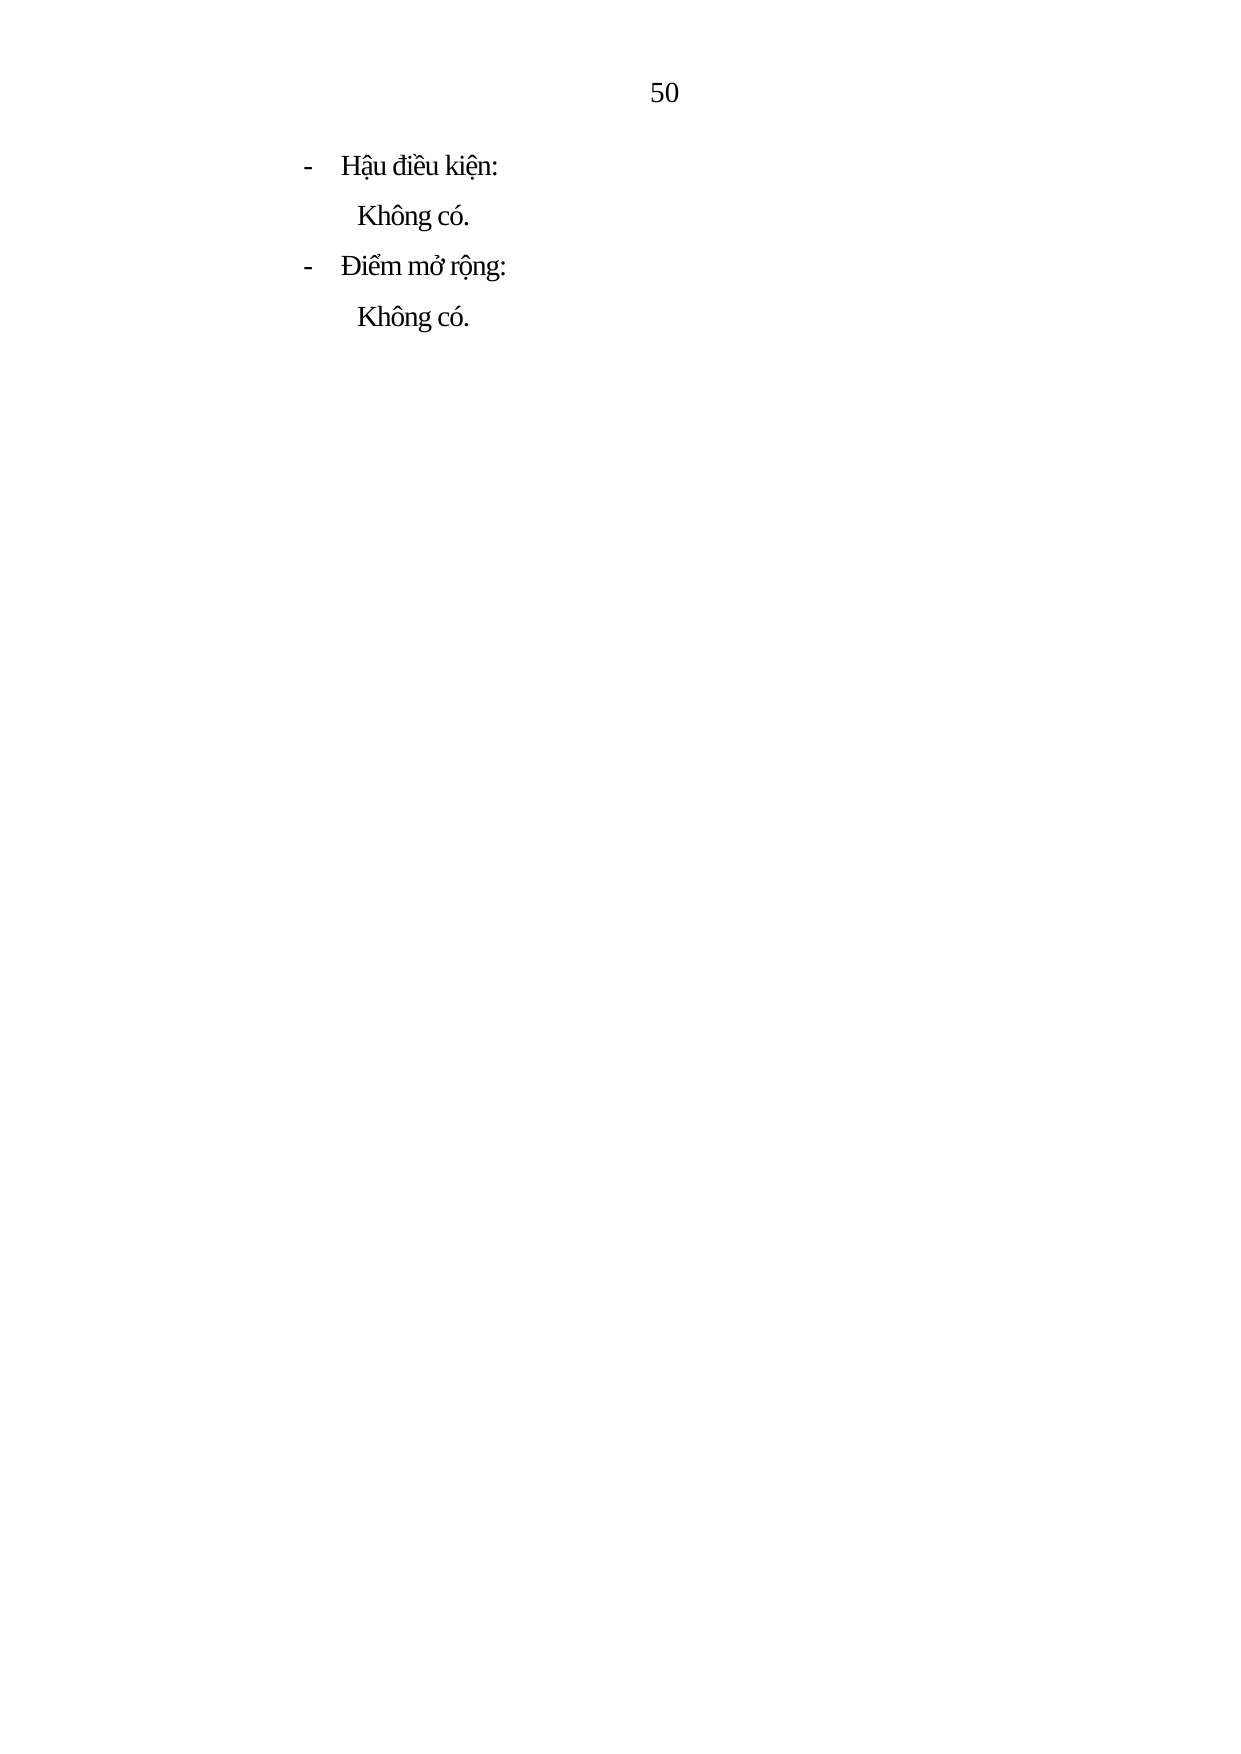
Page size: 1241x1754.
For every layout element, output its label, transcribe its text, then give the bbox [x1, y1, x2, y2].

title Hậu điều kiện: [303, 148, 1122, 181]
title Không có. [341, 299, 1122, 332]
title Không có. [341, 198, 1122, 232]
title Điểm mở rộng: [303, 248, 1122, 282]
